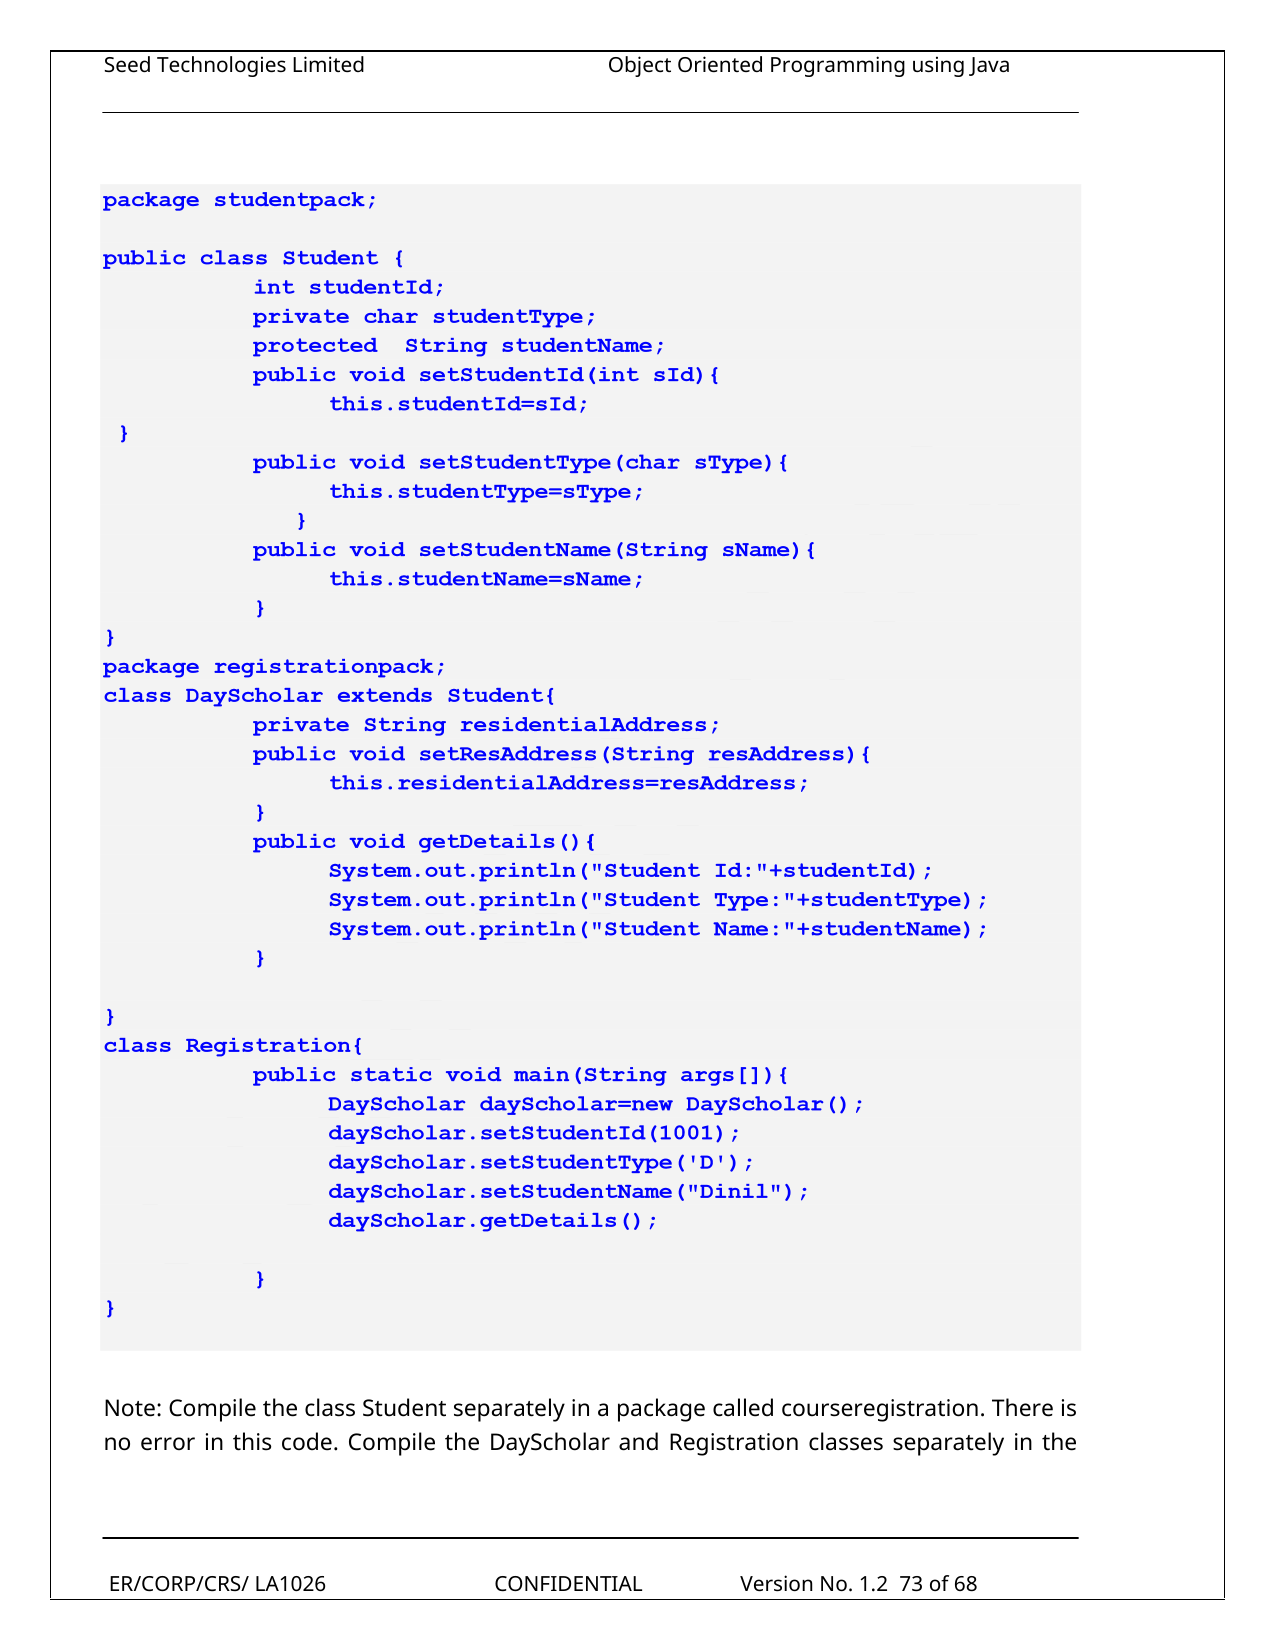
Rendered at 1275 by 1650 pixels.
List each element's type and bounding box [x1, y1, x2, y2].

text [103, 1392, 1079, 1457]
picture [99, 183, 1082, 1351]
